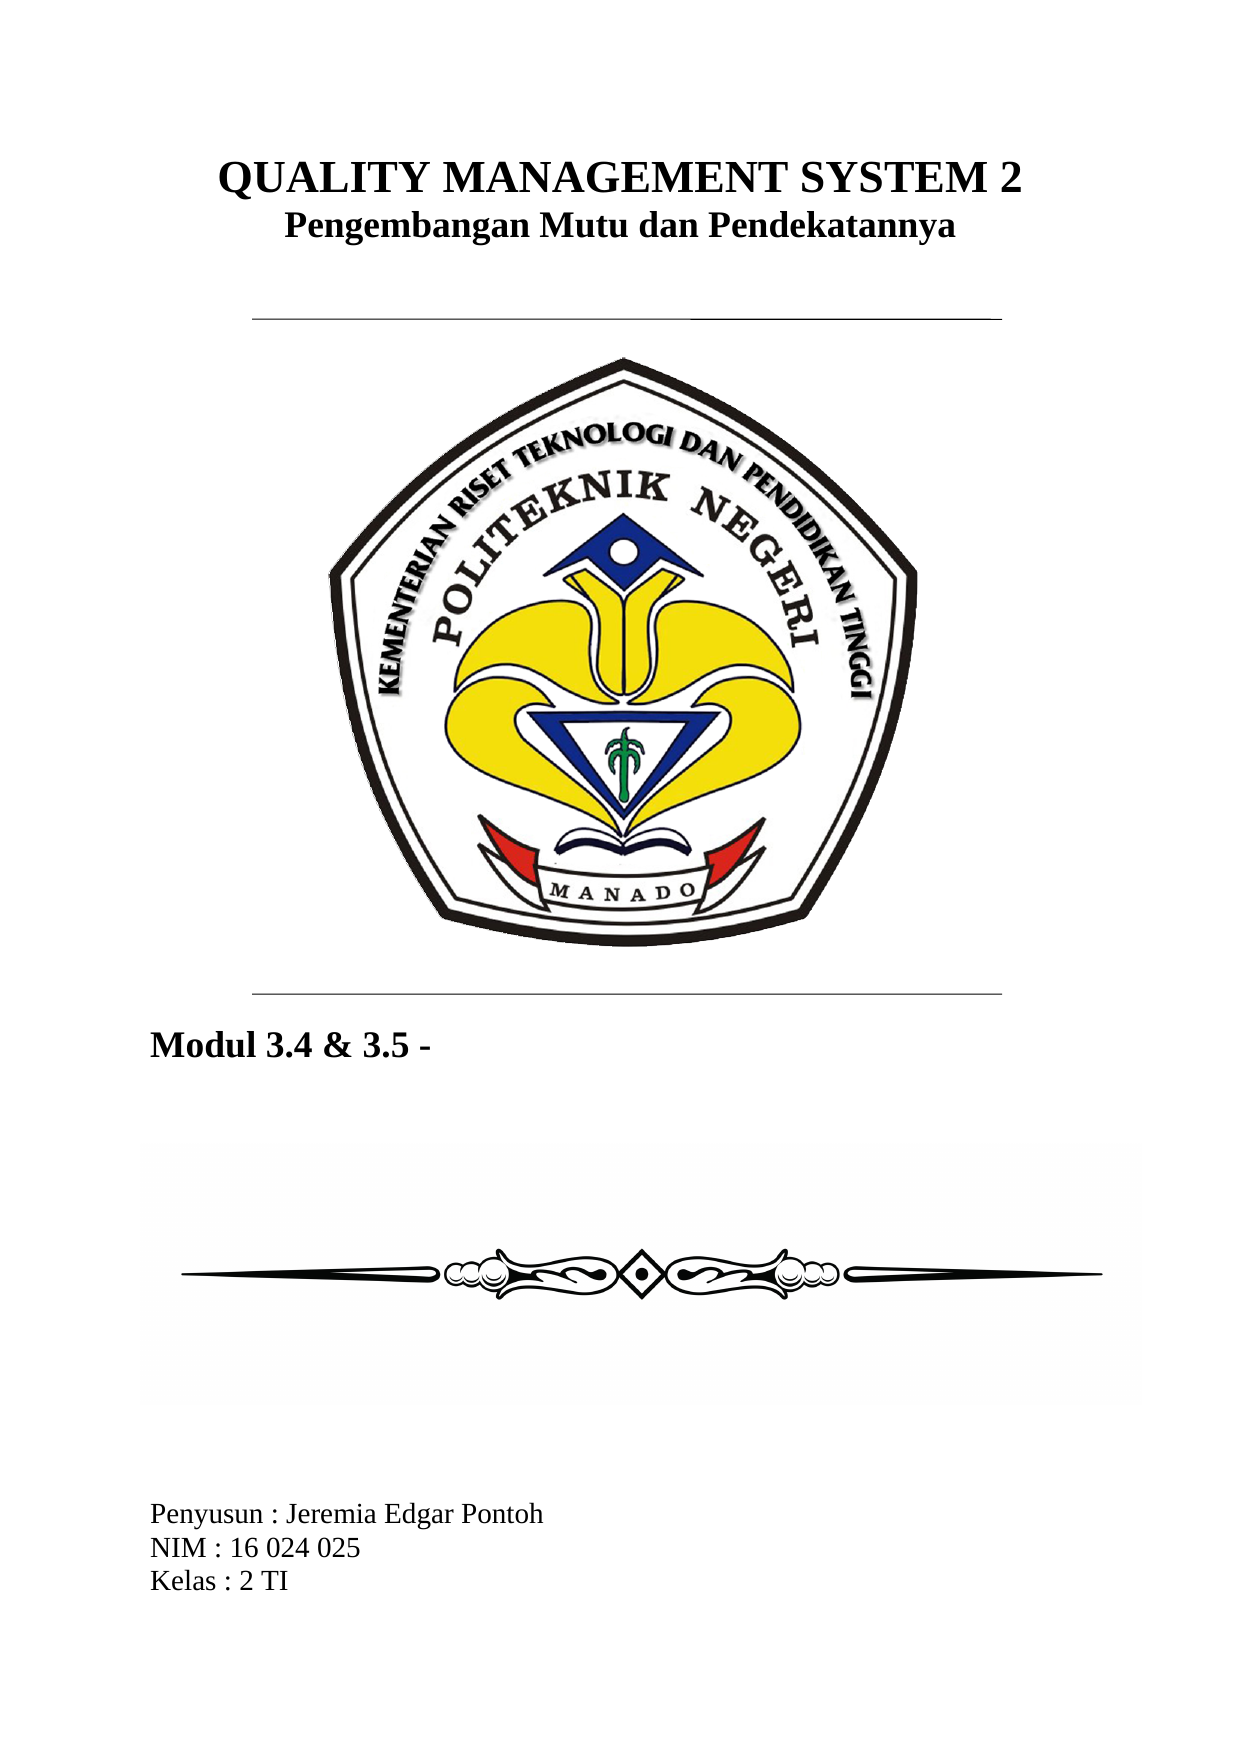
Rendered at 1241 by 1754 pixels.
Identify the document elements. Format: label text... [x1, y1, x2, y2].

picture [327, 356, 918, 947]
text Penyusun : Jeremia Edgar Pontoh [150, 1496, 1090, 1530]
text NIM : 16 024 025 [150, 1530, 1090, 1563]
picture [140, 1143, 1143, 1405]
text Pengembangan Mutu dan Pendekatannya [150, 203, 1090, 246]
text Modul 3.4 & 3.5 - [150, 1022, 1090, 1065]
text Kelas : 2 TI [150, 1563, 1090, 1597]
text QUALITY MANAGEMENT SYSTEM 2 [150, 150, 1090, 203]
